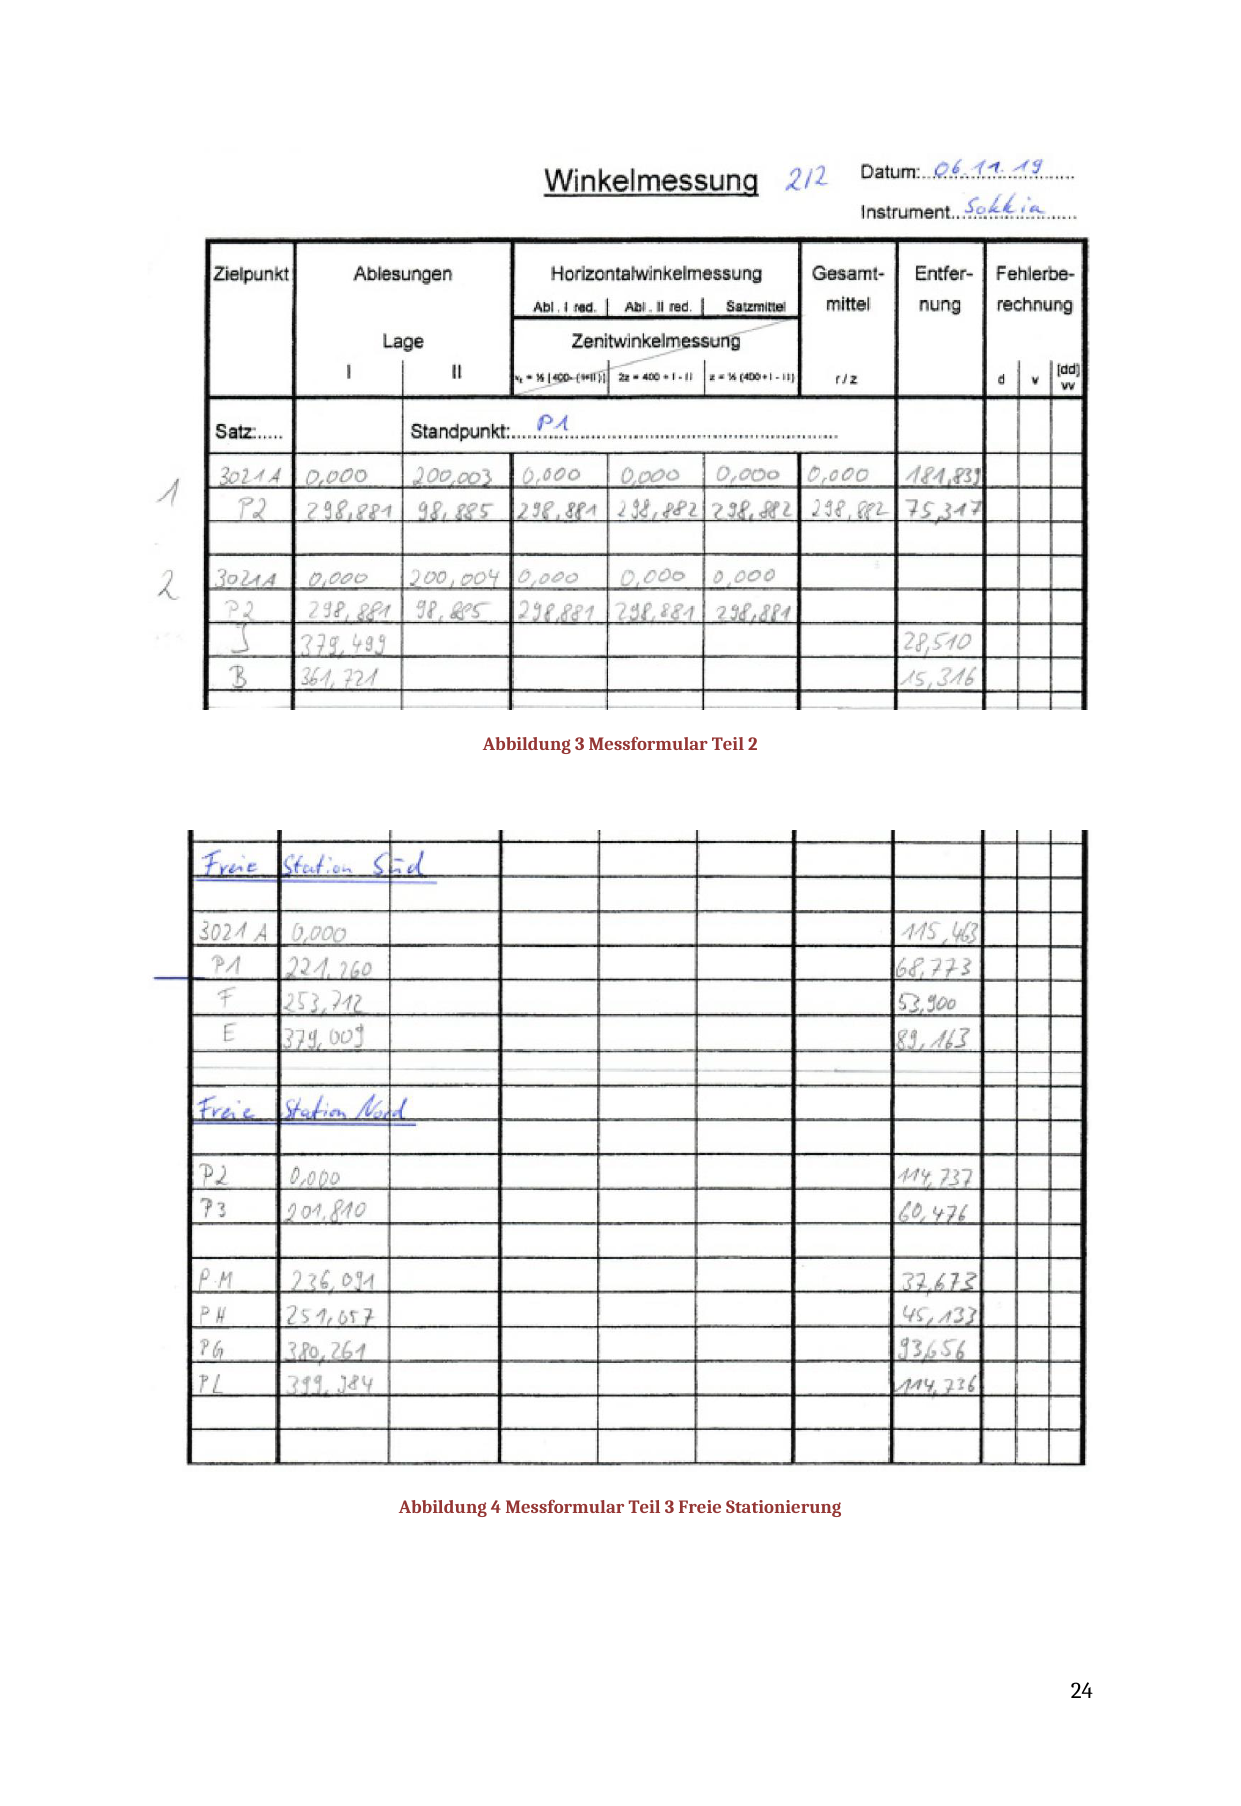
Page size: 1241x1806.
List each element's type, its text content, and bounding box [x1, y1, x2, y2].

text Abbildung 4 Messformular Teil 3 Freie Stationierung [148, 1496, 1093, 1518]
text Abbildung 3 Messformular Teil 2 [148, 734, 1093, 756]
